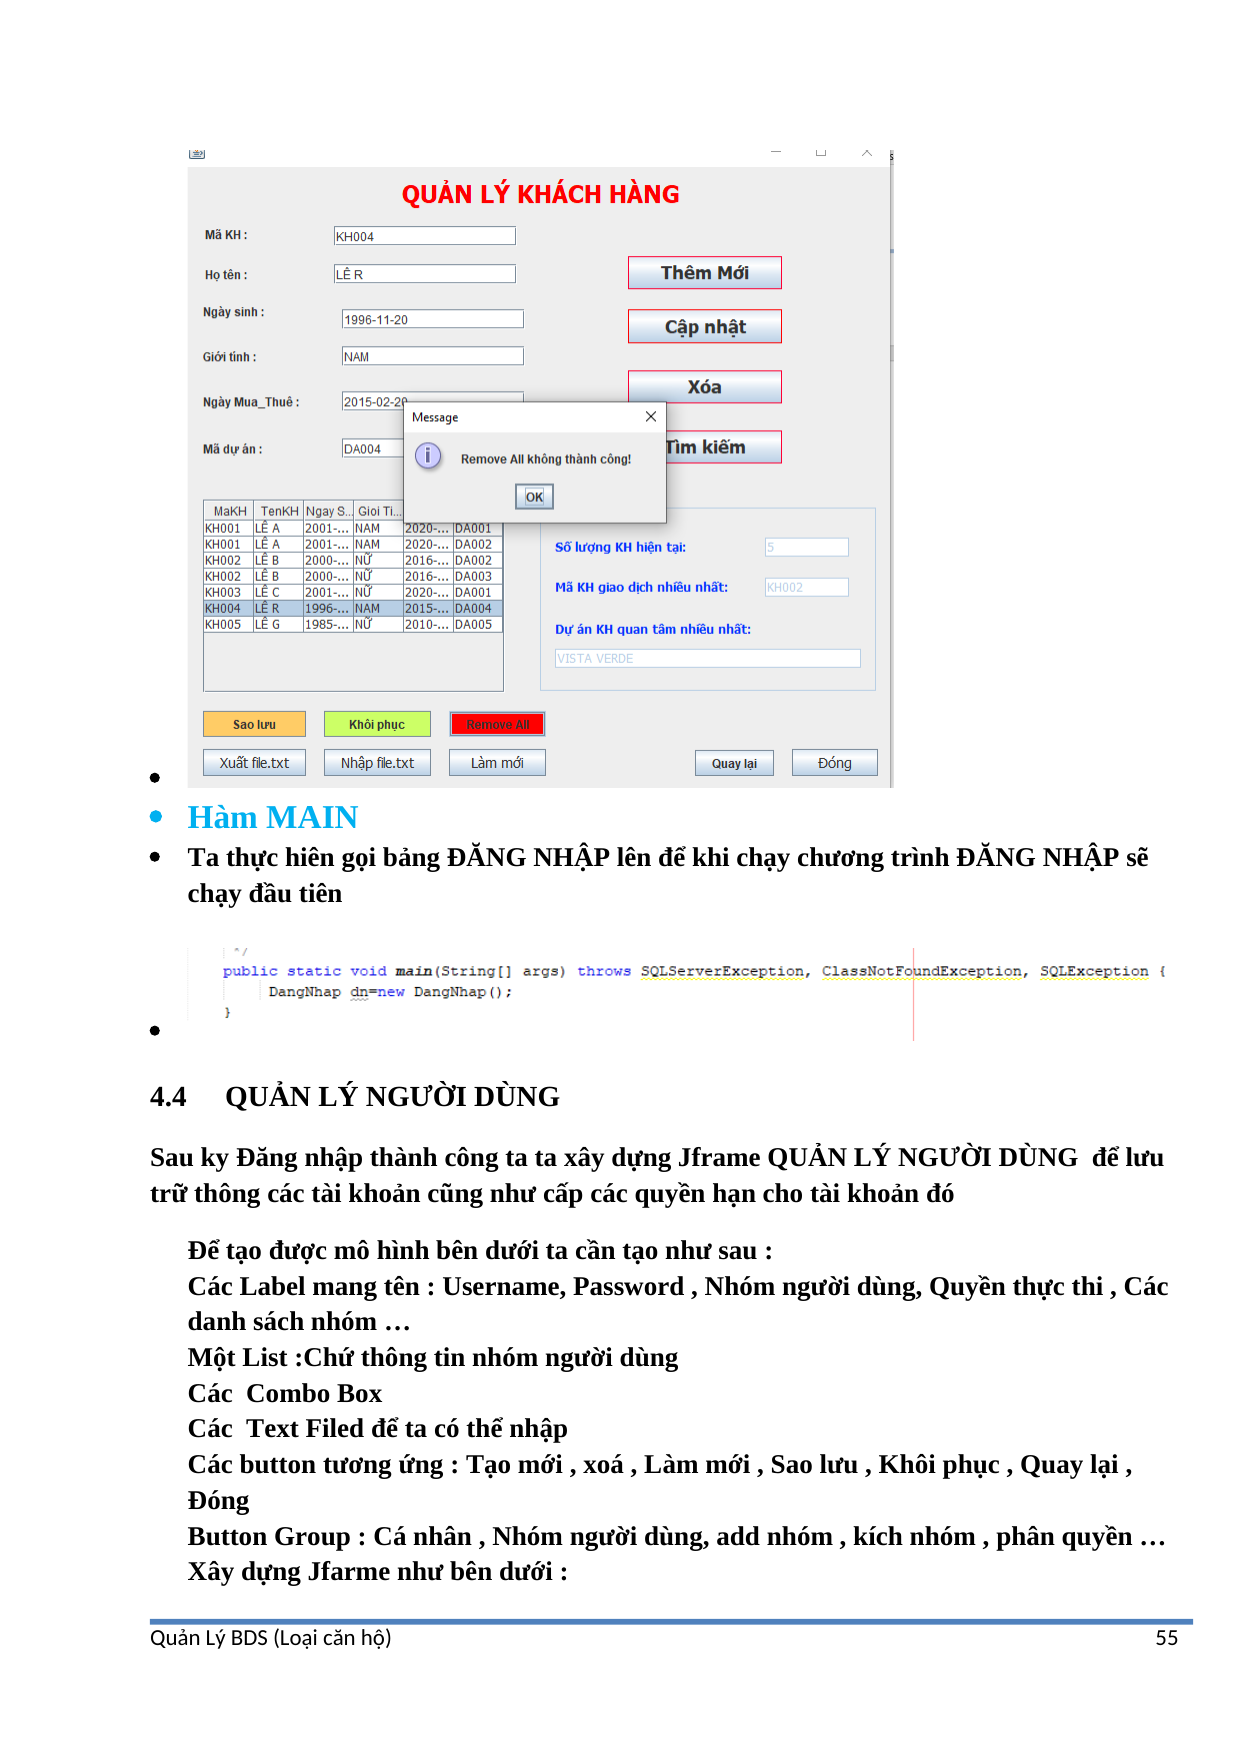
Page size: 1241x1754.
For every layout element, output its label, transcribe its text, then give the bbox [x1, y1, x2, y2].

list Các button tương ứng : Tạo mới , xoá , Làm mới , Sao lưu , Khôi phục , Quay lại , Đóng [187, 1448, 1193, 1515]
subtitle QUẢN LÝ NGƯỜI DÙNG [150, 1079, 1193, 1112]
list Một List :Chứ thông tin nhóm người dùng [187, 1341, 1193, 1372]
text Sau ky Đăng nhập thành công ta ta xây dựng Jframe QUẢN LÝ NGƯỜI DÙNG để lưu trữ thông các tài khoản cũng như cấp các quyền hạn cho tài khoản đó [150, 1142, 1193, 1208]
list Các Combo Box [187, 1377, 1193, 1408]
list Các Label mang tên : Username, Password , Nhóm người dùng, Quyền thực thi , Các danh sách nhóm … [187, 1269, 1193, 1336]
list Hàm MAIN [150, 797, 1193, 835]
list Để tạo được mô hình bên dưới ta cần tạo như sau : [187, 1234, 1193, 1265]
list Các Text Filed để ta có thể nhập [187, 1412, 1193, 1444]
list Xây dựng Jfarme như bên dưới : [187, 1555, 1193, 1587]
list Button Group : Cá nhân , Nhóm người dùng, add nhóm , kích nhóm , phân quyền … [187, 1520, 1193, 1551]
list Ta thực hiên gọi bảng ĐĂNG NHẬP lên để khi chạy chương trình ĐĂNG NHẬP sẽ chạy đầu tiên [150, 841, 1193, 908]
picture [187, 150, 894, 788]
picture [187, 948, 1183, 1041]
